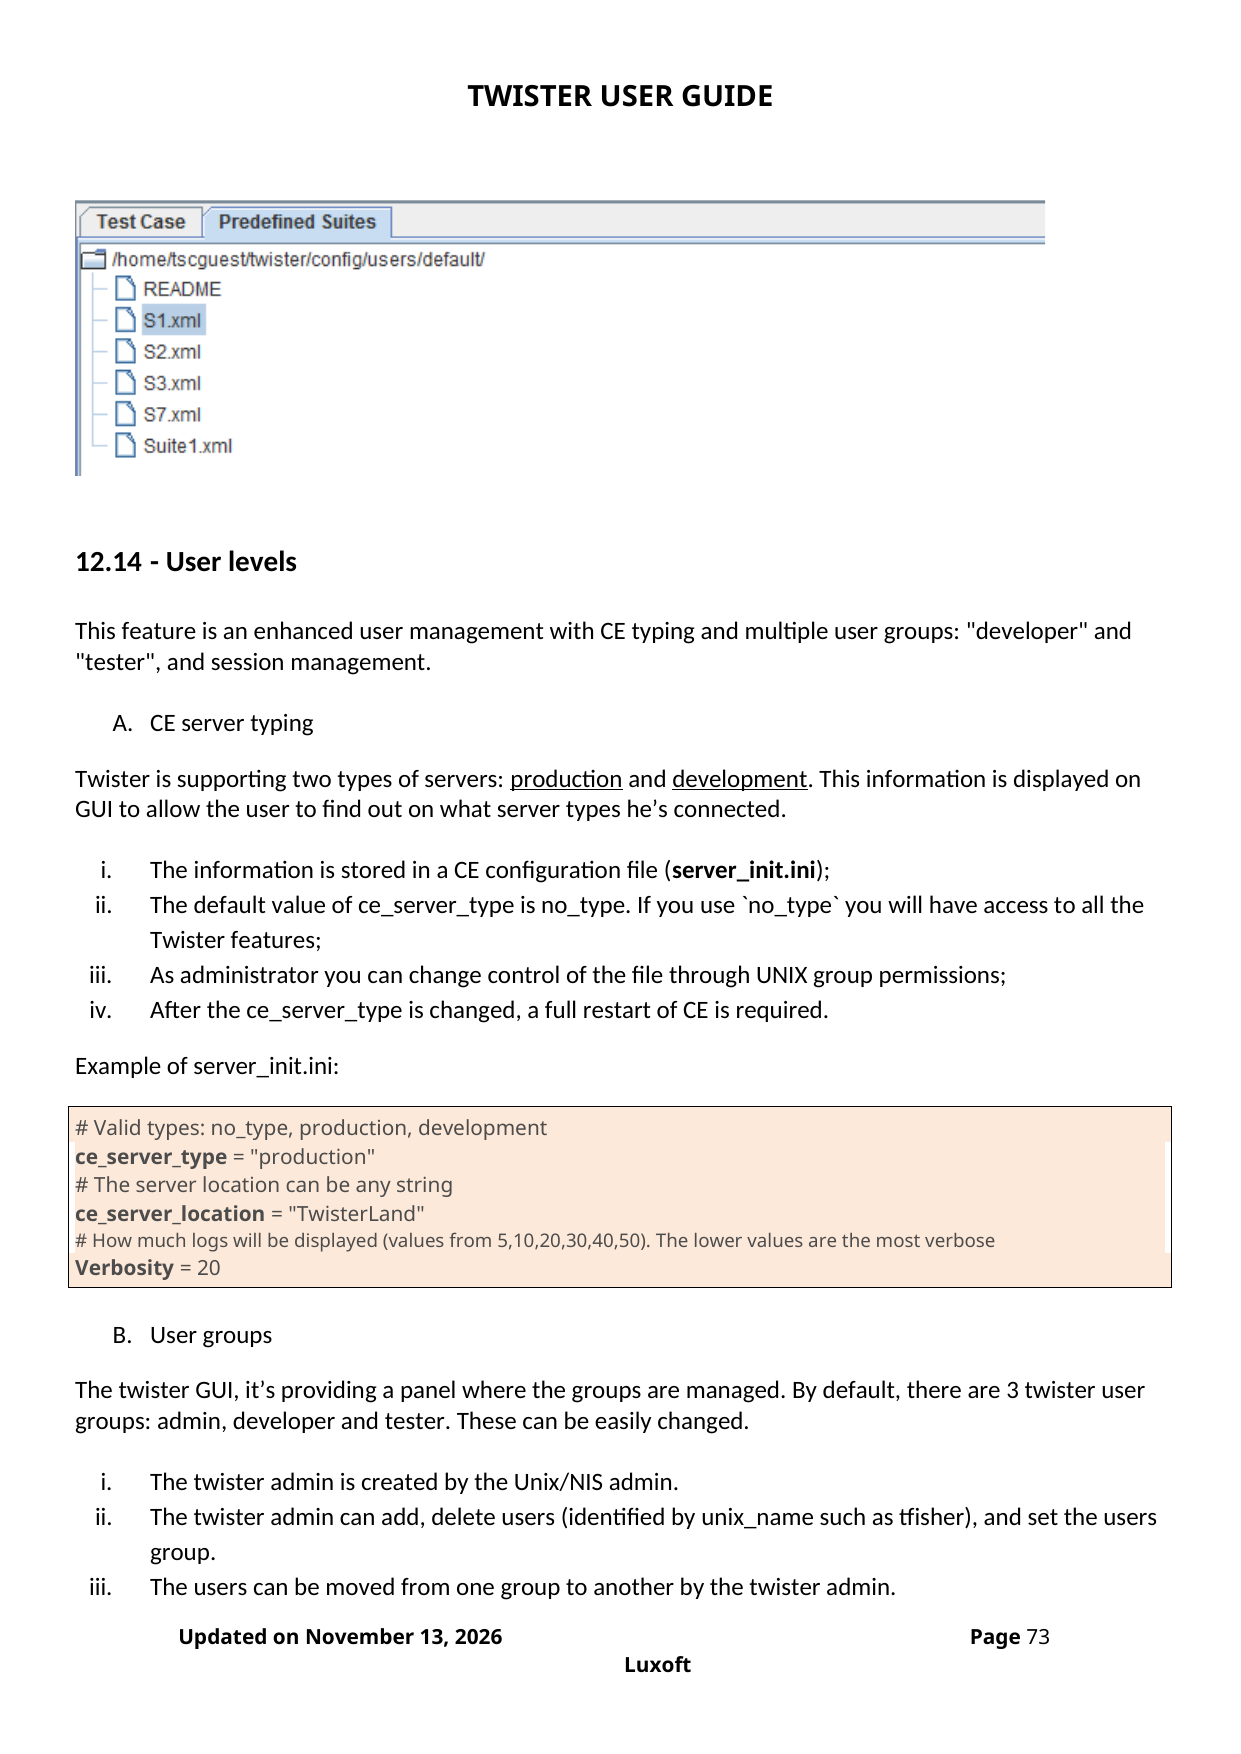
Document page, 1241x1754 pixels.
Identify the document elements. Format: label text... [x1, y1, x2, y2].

text # How much logs will be displayed (values from 5,10,20,30,40,50). The lower values are the most verbose [75, 1227, 1165, 1245]
list User groups [112, 1319, 1165, 1349]
text Twister is supporting two types of servers: production and development. This information is displayed on GUI to allow the user to find out on what server types he’s connected. [75, 763, 1165, 824]
list After the ce_server_type is changed, a full restart of CE is required. [112, 994, 1165, 1025]
list The twister admin can add, delete users (identified by unix_name such as tfisher), and set the users group. [112, 1501, 1165, 1567]
text # The server location can be any string [75, 1170, 1165, 1199]
list CE server typing [112, 707, 1165, 737]
list The twister admin is created by the Unix/NIS admin. [112, 1466, 1165, 1497]
text This feature is an enhanced user management with CE typing and multiple user groups: "developer" and "tester", and session management. [75, 615, 1165, 676]
subtitle - User levels [75, 543, 1165, 579]
text ce_server_type = "production" [75, 1142, 1165, 1170]
list As administrator you can change control of the file through UNIX group permissions; [112, 959, 1165, 990]
list The users can be moved from one group to another by the twister admin. [112, 1571, 1165, 1602]
list The information is stored in a CE configuration file (server_init.ini); [112, 854, 1165, 885]
text Example of server_init.ini: [75, 1050, 1165, 1081]
picture [75, 200, 1046, 476]
text Verbosity = 20 [69, 1245, 1171, 1287]
text ce_server_location = "TwisterLand" [75, 1199, 1165, 1227]
text The twister GUI, it’s providing a panel where the groups are managed. By default, there are 3 twister user groups: admin, developer and tester. These can be easily changed. [75, 1375, 1165, 1436]
text # Valid types: no_type, production, development [69, 1107, 1171, 1142]
list The default value of ce_server_type is no_type. If you use `no_type` you will have access to all the Twister features; [112, 889, 1165, 955]
